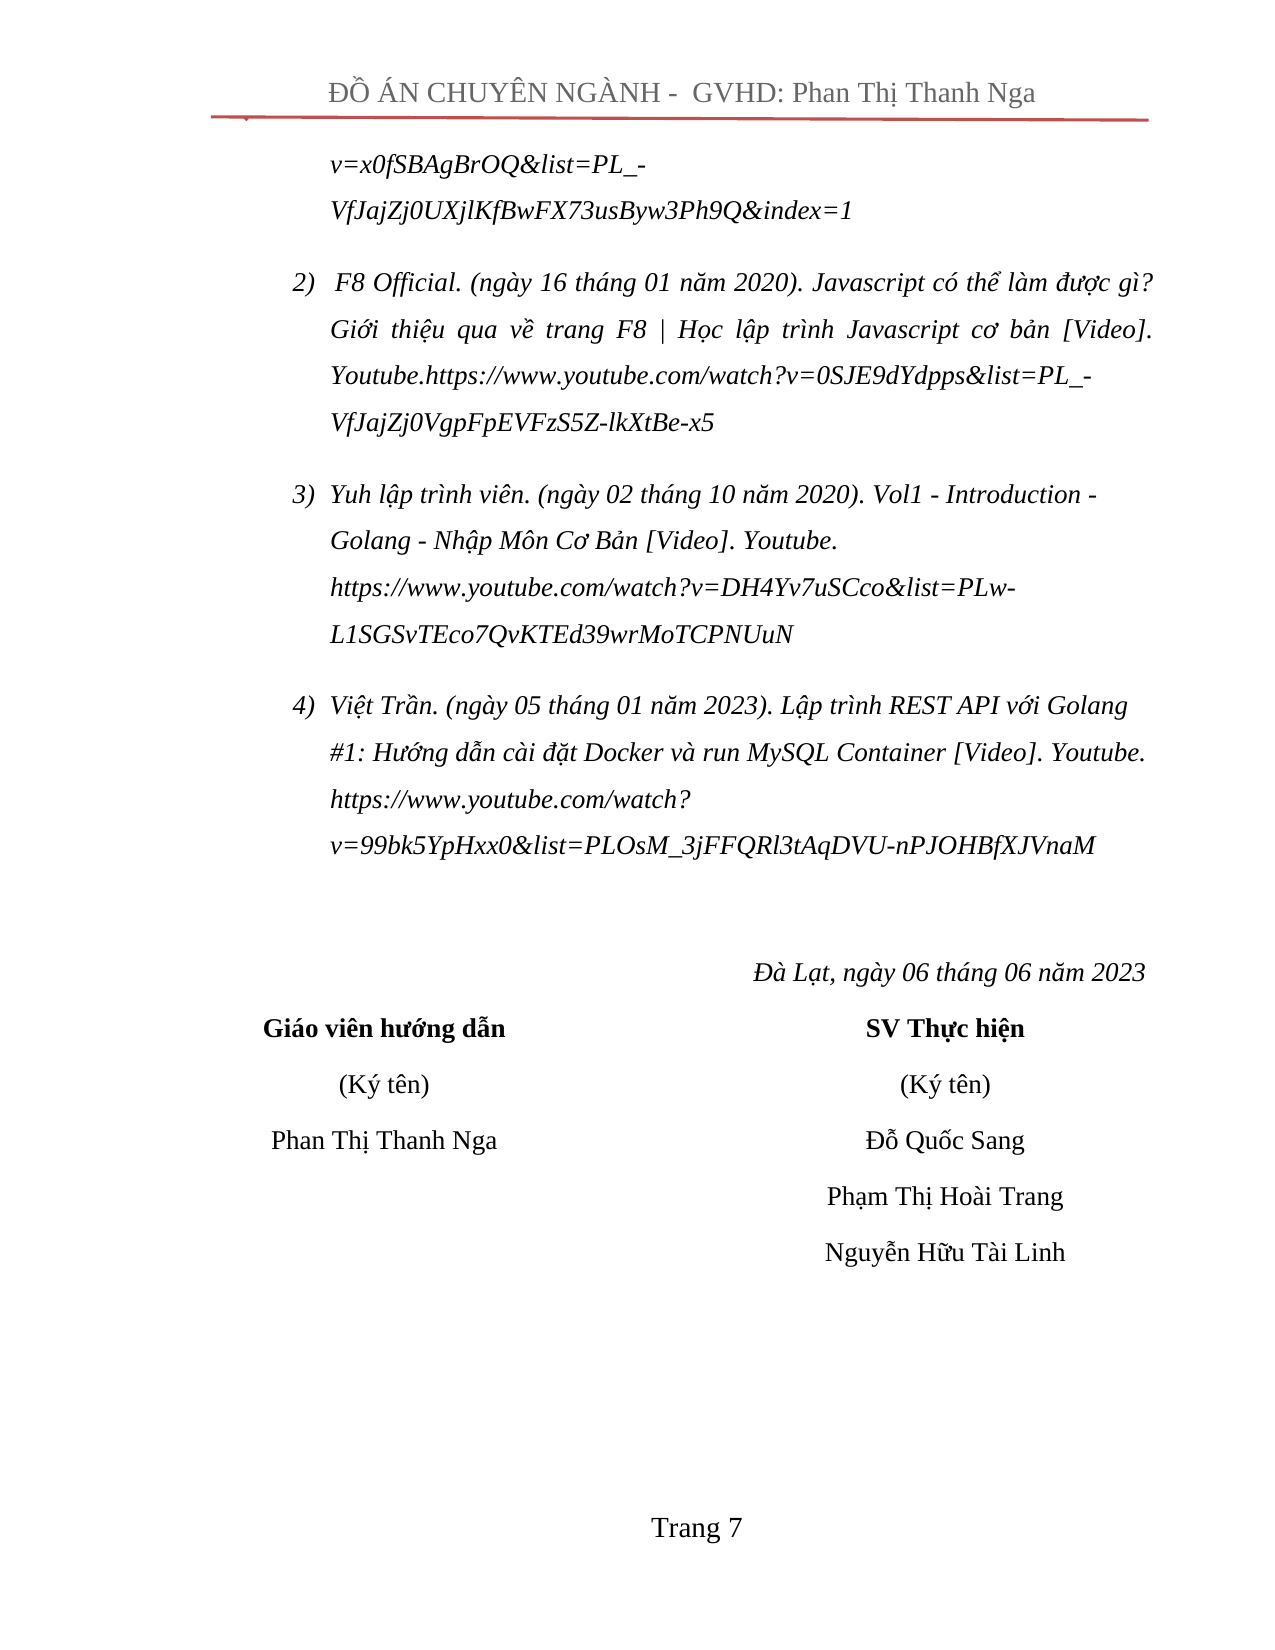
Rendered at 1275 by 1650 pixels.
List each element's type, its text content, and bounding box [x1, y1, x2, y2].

text 3) Yuh lập trình viên. (ngày 02 tháng 10 năm 2020). Vol1 - Introduction - Golang - Nhập Môn Cơ Bản [Video]. Youtube. https://www.youtube.com/watch?v=DH4Yv7uSCco&list=PLw-L1SGSvTEco7QvKTEd39wrMoTCPNUuN [292, 478, 1157, 649]
text 4) Việt Trần. (ngày 05 tháng 01 năm 2023). Lập trình REST API với Golang #1: Hướng dẫn cài đặt Docker và run MySQL Container [Video]. Youtube. https://www.youtube.com/watch?v=99bk5YpHxx0&list=PLOsM_3jFFQRl3tAqDVU-nPJOHBfXJVnaM [292, 689, 1157, 861]
text Nguyễn Hữu Tài Linh [207, 1236, 1157, 1267]
text 2) F8 Official. (ngày 16 tháng 01 năm 2020). Javascript có thể làm được gì? Giới thiệu qua về trang F8 | Học lập trình Javascript cơ bản [Video]. Youtube.https://www.youtube.com/watch?v=0SJE9dYdpps&list=PL_-VfJajZj0VgpFpEVFzS5Z-lkXtBe-x5 [292, 266, 1157, 437]
text Đà Lạt, ngày 06 tháng 06 năm 2023 [751, 956, 1157, 987]
text Phan Thị Thanh Nga Đỗ Quốc Sang [207, 1124, 1157, 1155]
text Giáo viên hướng dẫn SV Thực hiện [207, 1012, 1157, 1043]
text (Ký tên) (Ký tên) [207, 1068, 1157, 1099]
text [292, 148, 1157, 226]
text Phạm Thị Hoài Trang [207, 1180, 1157, 1211]
